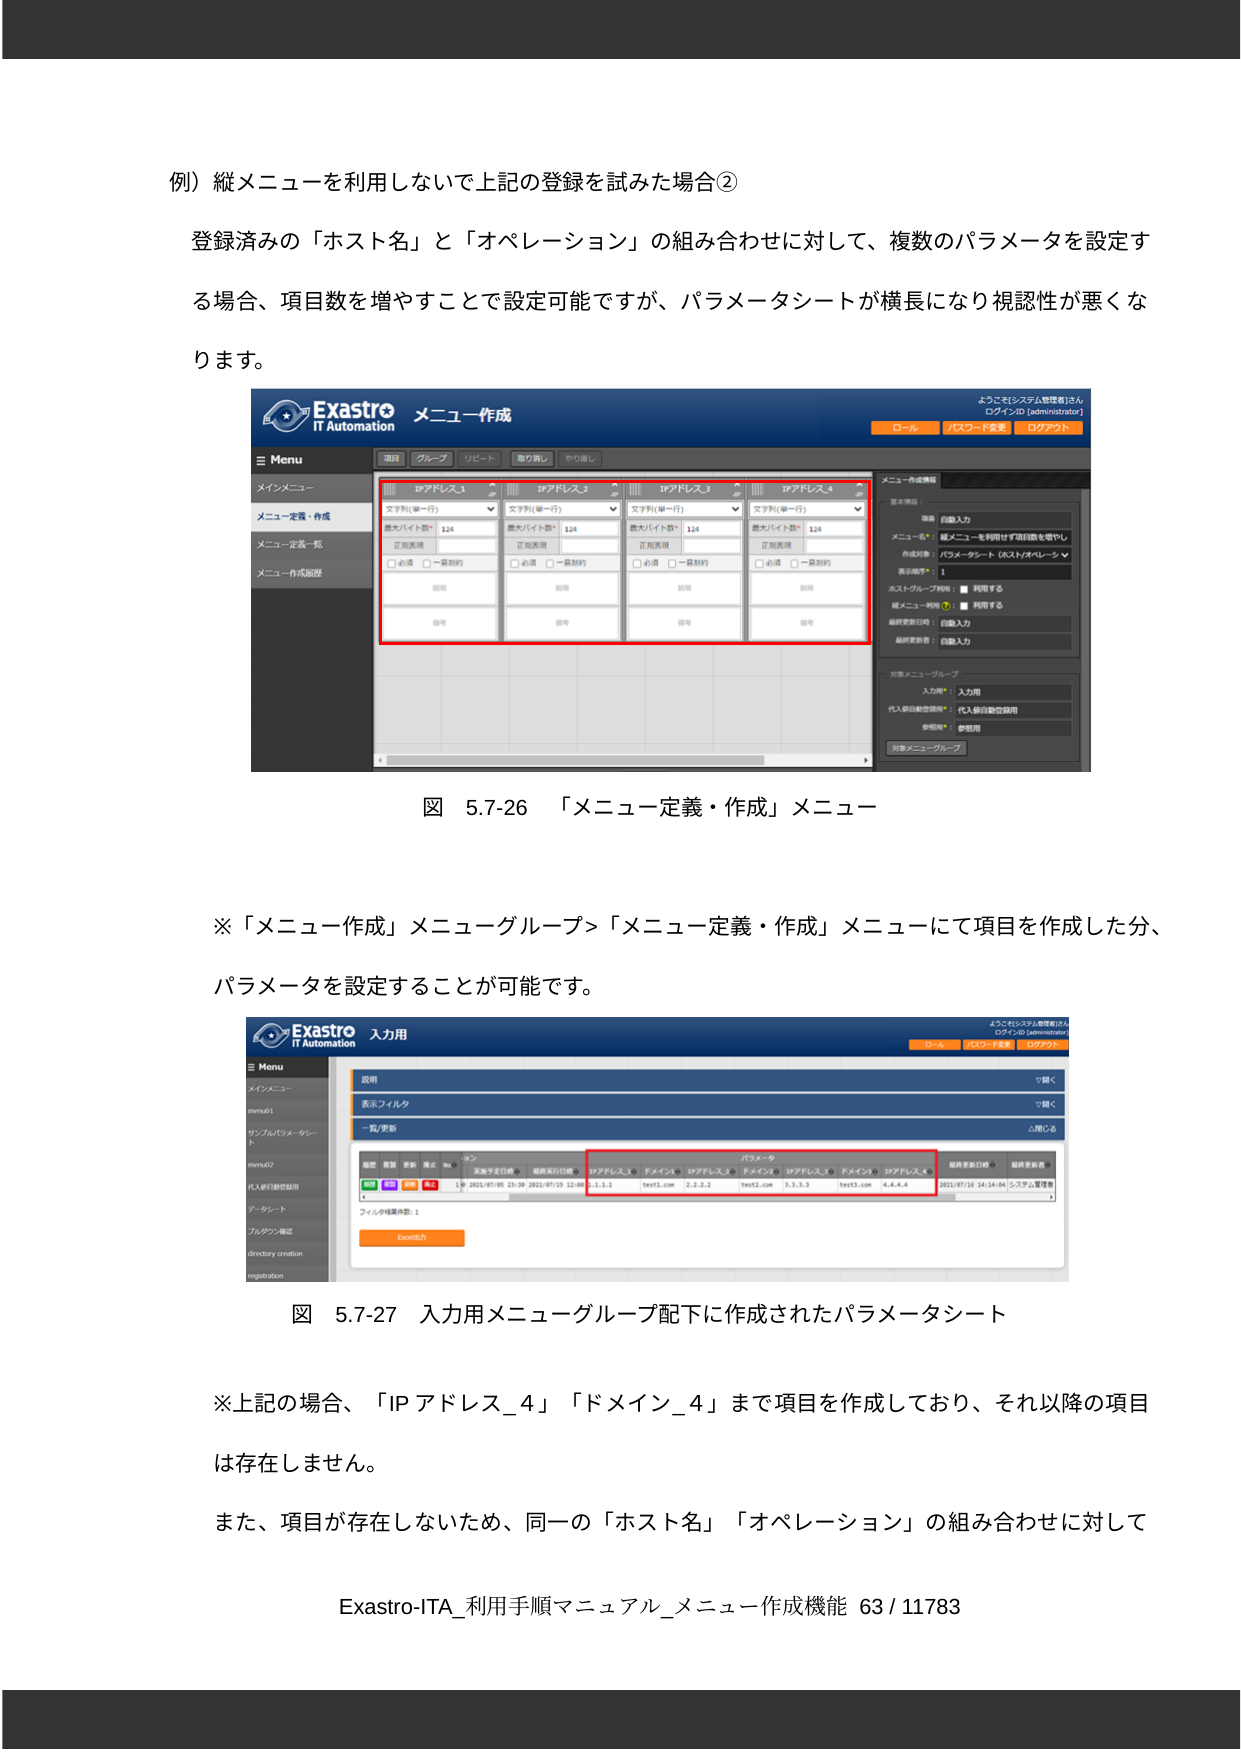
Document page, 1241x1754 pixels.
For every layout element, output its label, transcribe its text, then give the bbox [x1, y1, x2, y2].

text 図 5.7-26 「メニュー定義・作成」メニュー [148, 776, 1152, 836]
picture [2, 1690, 1241, 1749]
text ※上記の場合、「IPアドレス_４」「ドメイン_４」まで項目を作成しており、それ以降の項目は存在しません。 [213, 1372, 1152, 1491]
text ※「メニュー作成」メニューグループ>「メニュー定義・作成」メニューにて項目を作成した分、パラメータを設定することが可能です。 [213, 895, 1152, 1014]
picture [246, 1017, 1069, 1282]
text 図 5.7-27 入力用メニューグループ配下に作成されたパラメータシート [148, 1283, 1152, 1342]
text 例）縦メニューを利用しないで上記の登録を試みた場合② [169, 151, 1152, 210]
text 登録済みの「ホスト名」と「オペレーション」の組み合わせに対して、複数のパラメータを設定する場合、項目数を増やすことで設定可能ですが、パラメータシートが横長になり視認性が悪くなります。 [191, 210, 1152, 389]
picture [2, 0, 1241, 59]
picture [251, 388, 1092, 772]
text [213, 1491, 1152, 1551]
